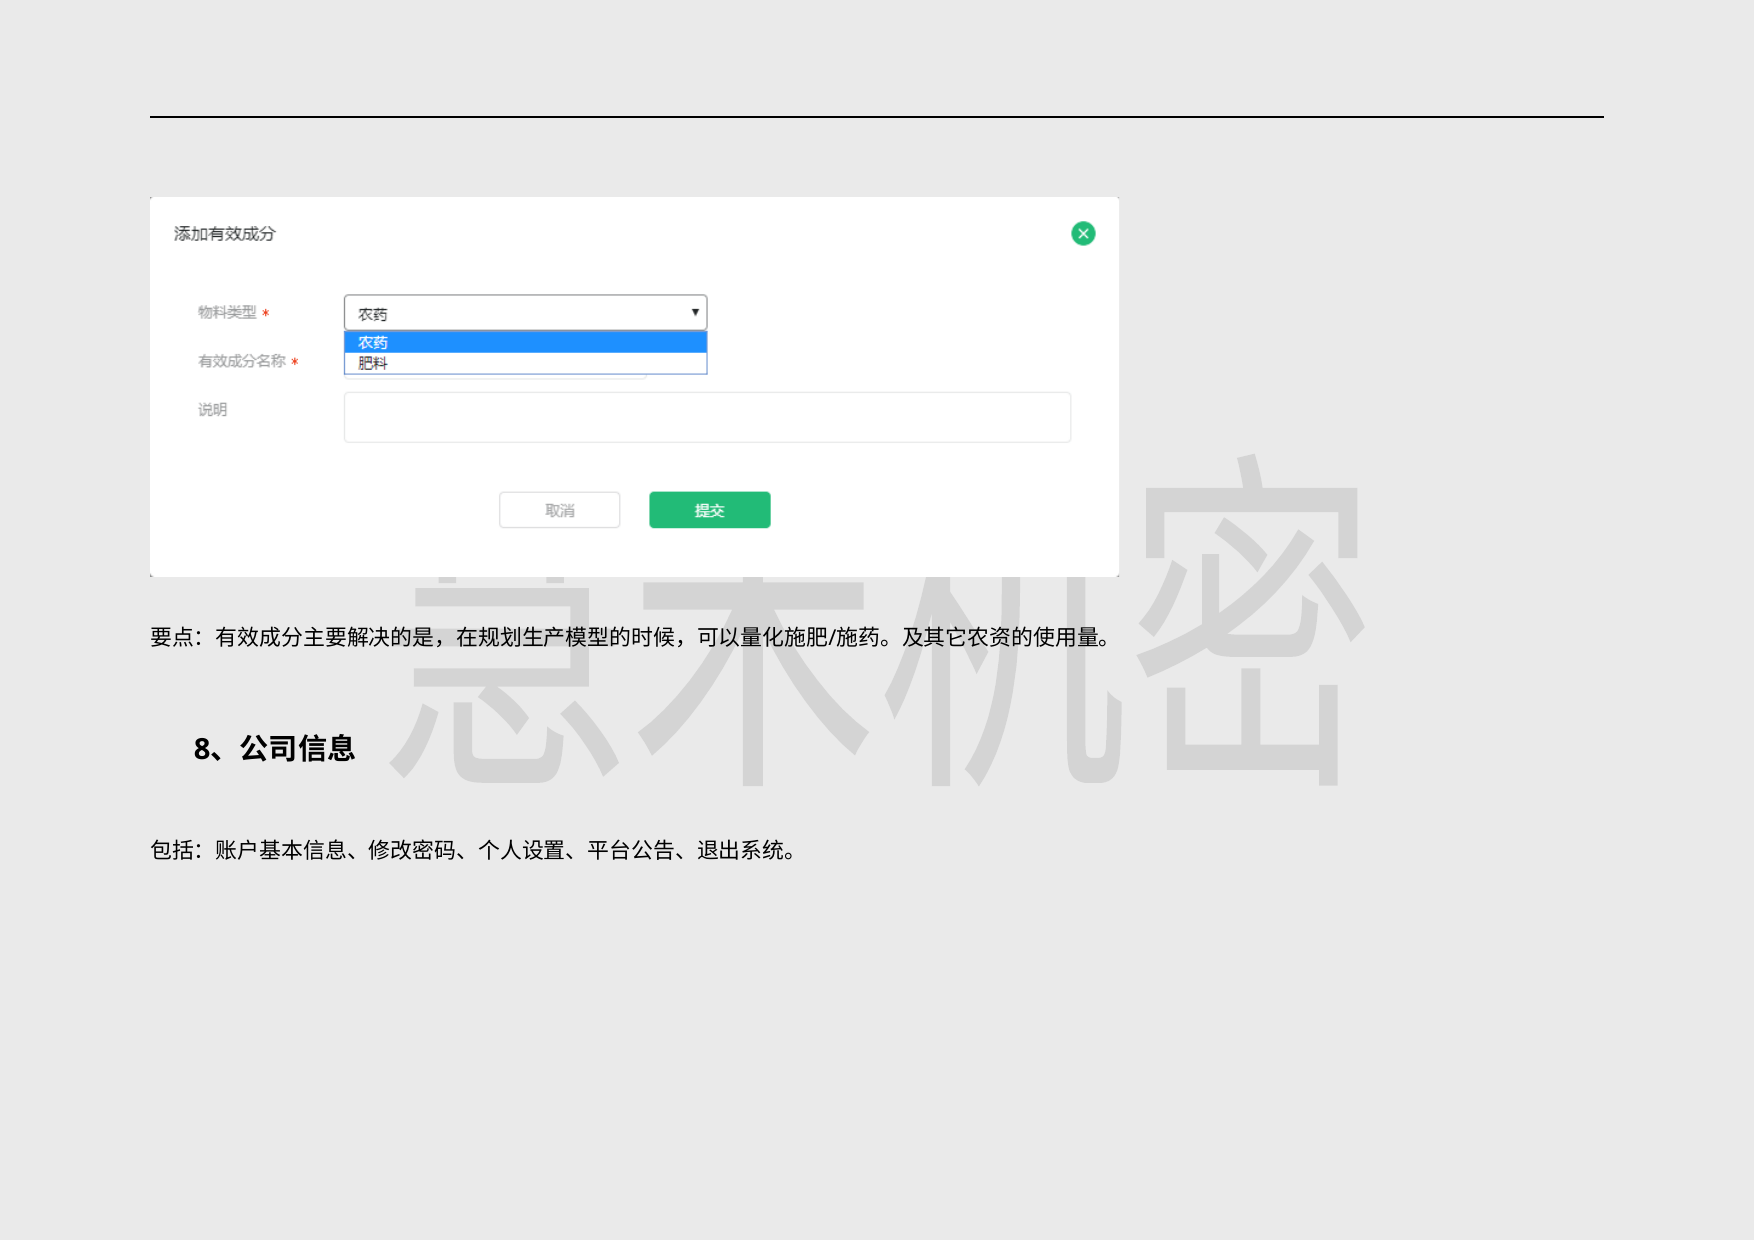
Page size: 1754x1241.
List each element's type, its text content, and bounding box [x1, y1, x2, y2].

picture [150, 197, 1120, 577]
text 要点：有效成分主要解决的是，在规划生产模型的时候，可以量化施肥/施药。及其它农资的使用量。 [150, 620, 1604, 653]
text 包括：账户基本信息、修改密码、个人设置、平台公告、退出系统。 [150, 833, 1604, 866]
subtitle 8、公司信息 [150, 714, 1604, 779]
